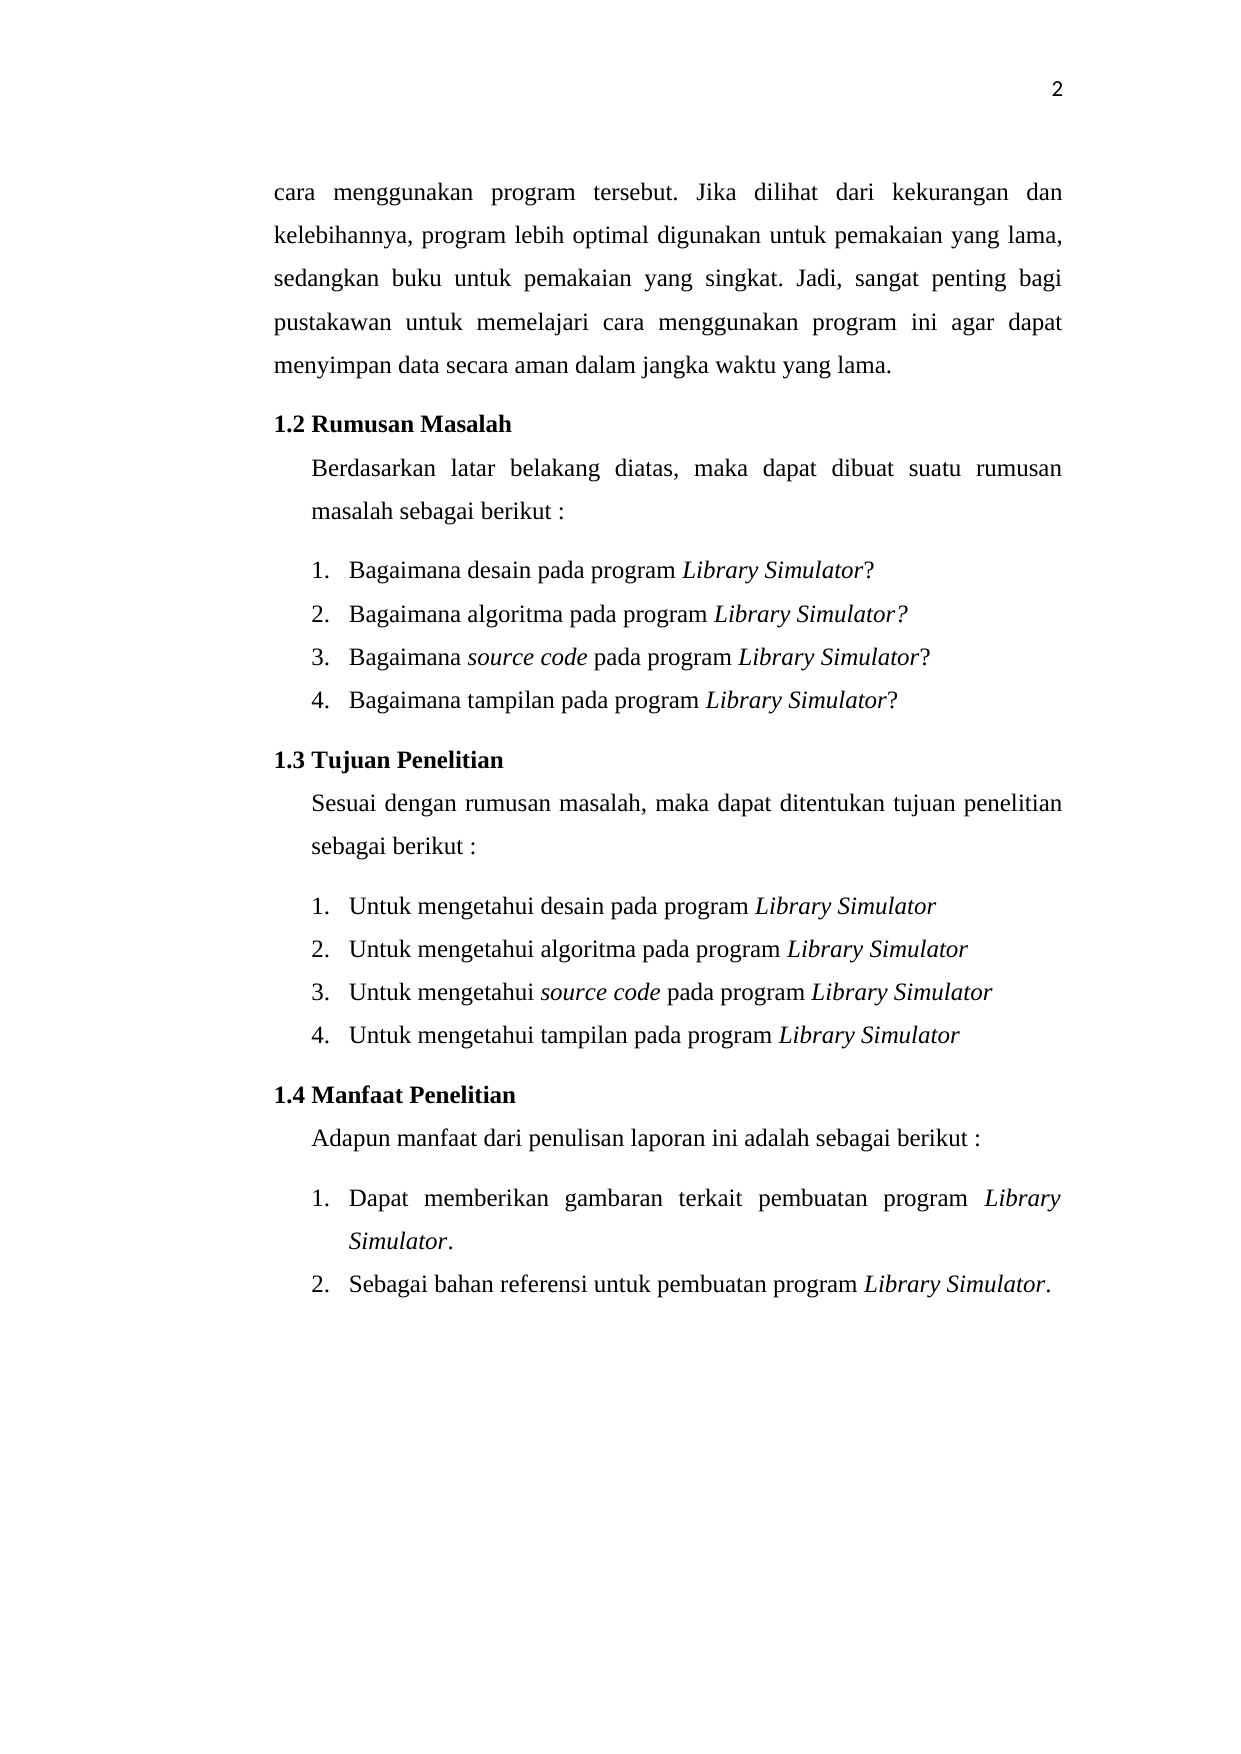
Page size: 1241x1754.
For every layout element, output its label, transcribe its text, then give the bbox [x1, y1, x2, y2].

text Sesuai dengan rumusan masalah, maka dapat ditentukan tujuan penelitian sebagai berikut : [311, 788, 1063, 860]
list Untuk mengetahui source code pada program Library Simulator [311, 977, 1063, 1006]
subtitle Manfaat Penelitian [274, 1080, 1063, 1109]
list Untuk mengetahui tampilan pada program Library Simulator [311, 1020, 1063, 1049]
subtitle Rumusan Masalah [274, 409, 1063, 438]
text Adapun manfaat dari penulisan laporan ini adalah sebagai berikut : [274, 1123, 1063, 1152]
list Untuk mengetahui algoritma pada program Library Simulator [311, 934, 1063, 963]
text cara menggunakan program tersebut. Jika dilihat dari kekurangan dan kelebihannya, program lebih optimal digunakan untuk pemakaian yang lama, sedangkan buku untuk pemakaian yang singkat. Jadi, sangat penting bagi pustakawan untuk memelajari cara menggunakan program ini agar dapat menyimpan data secara aman dalam jangka waktu yang lama. [274, 177, 1063, 378]
list Bagaimana desain pada program Library Simulator? [311, 556, 1063, 584]
list Sebagai bahan referensi untuk pembuatan program Library Simulator. [311, 1269, 1063, 1298]
list Untuk mengetahui desain pada program Library Simulator [311, 891, 1063, 919]
list Bagaimana source code pada program Library Simulator? [311, 642, 1063, 671]
list Dapat memberikan gambaran terkait pembuatan program Library Simulator. [311, 1183, 1063, 1255]
text Berdasarkan latar belakang diatas, maka dapat dibuat suatu rumusan masalah sebagai berikut : [311, 453, 1063, 524]
subtitle Tujuan Penelitian [274, 745, 1063, 773]
list Bagaimana tampilan pada program Library Simulator? [311, 685, 1063, 714]
list Bagaimana algoritma pada program Library Simulator? [311, 599, 1063, 627]
